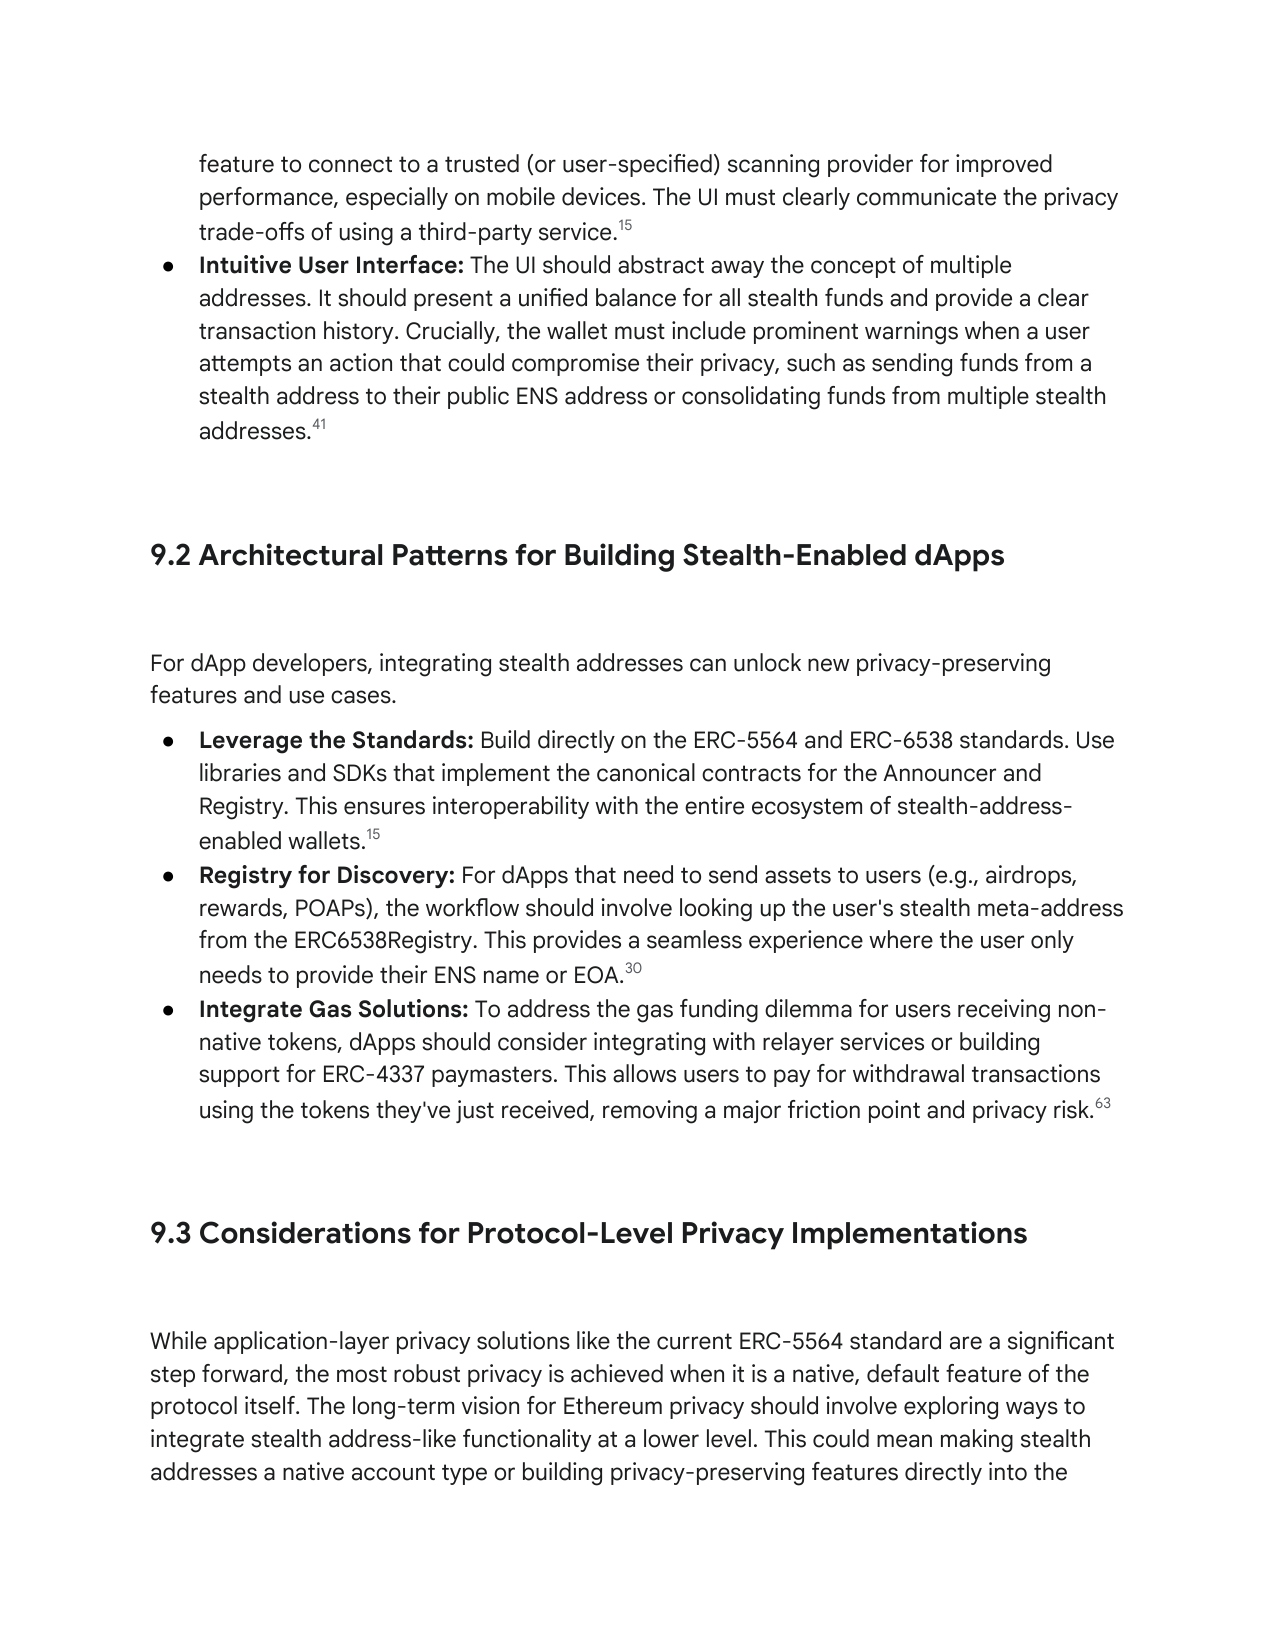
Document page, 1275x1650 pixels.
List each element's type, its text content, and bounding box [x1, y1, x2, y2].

list Registry for Discovery: For dApps that need to send assets to users (e.g., airdrops, rewards, POAPs), the workflow should involve looking up the user's stealth meta-address from the ERC6538Registry. This provides a seamless experience where the user only needs to provide their ENS name or EOA.30 [161, 861, 1125, 991]
list Intuitive User Interface: The UI should abstract away the concept of multiple addresses. It should present a unified balance for all stealth funds and provide a clear transaction history. Crucially, the wallet must include prominent warnings when a user attempts an action that could compromise their privacy, such as sending funds from a stealth address to their public ENS address or consolidating funds from multiple stealth addresses.41 [161, 252, 1125, 447]
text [150, 1327, 1125, 1487]
subtitle 9.2 Architectural Patterns for Building Stealth-Enabled dApps [150, 537, 1125, 573]
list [161, 150, 1125, 247]
text For dApp developers, integrating stealth addresses can unlock new privacy-preserving features and use cases. [150, 649, 1125, 710]
list Integrate Gas Solutions: To address the gas funding dilemma for users receiving non-native tokens, dApps should consider integrating with relayer services or building support for ERC-4337 paymasters. This allows users to pay for withdrawal transactions using the tokens they've just received, removing a major friction point and privacy risk.63 [161, 995, 1125, 1125]
subtitle 9.3 Considerations for Protocol-Level Privacy Implementations [150, 1215, 1125, 1252]
list Leverage the Standards: Build directly on the ERC-5564 and ERC-6538 standards. Use libraries and SDKs that implement the canonical contracts for the Announcer and Registry. This ensures interoperability with the entire ecosystem of stealth-address-enabled wallets.15 [161, 727, 1125, 857]
